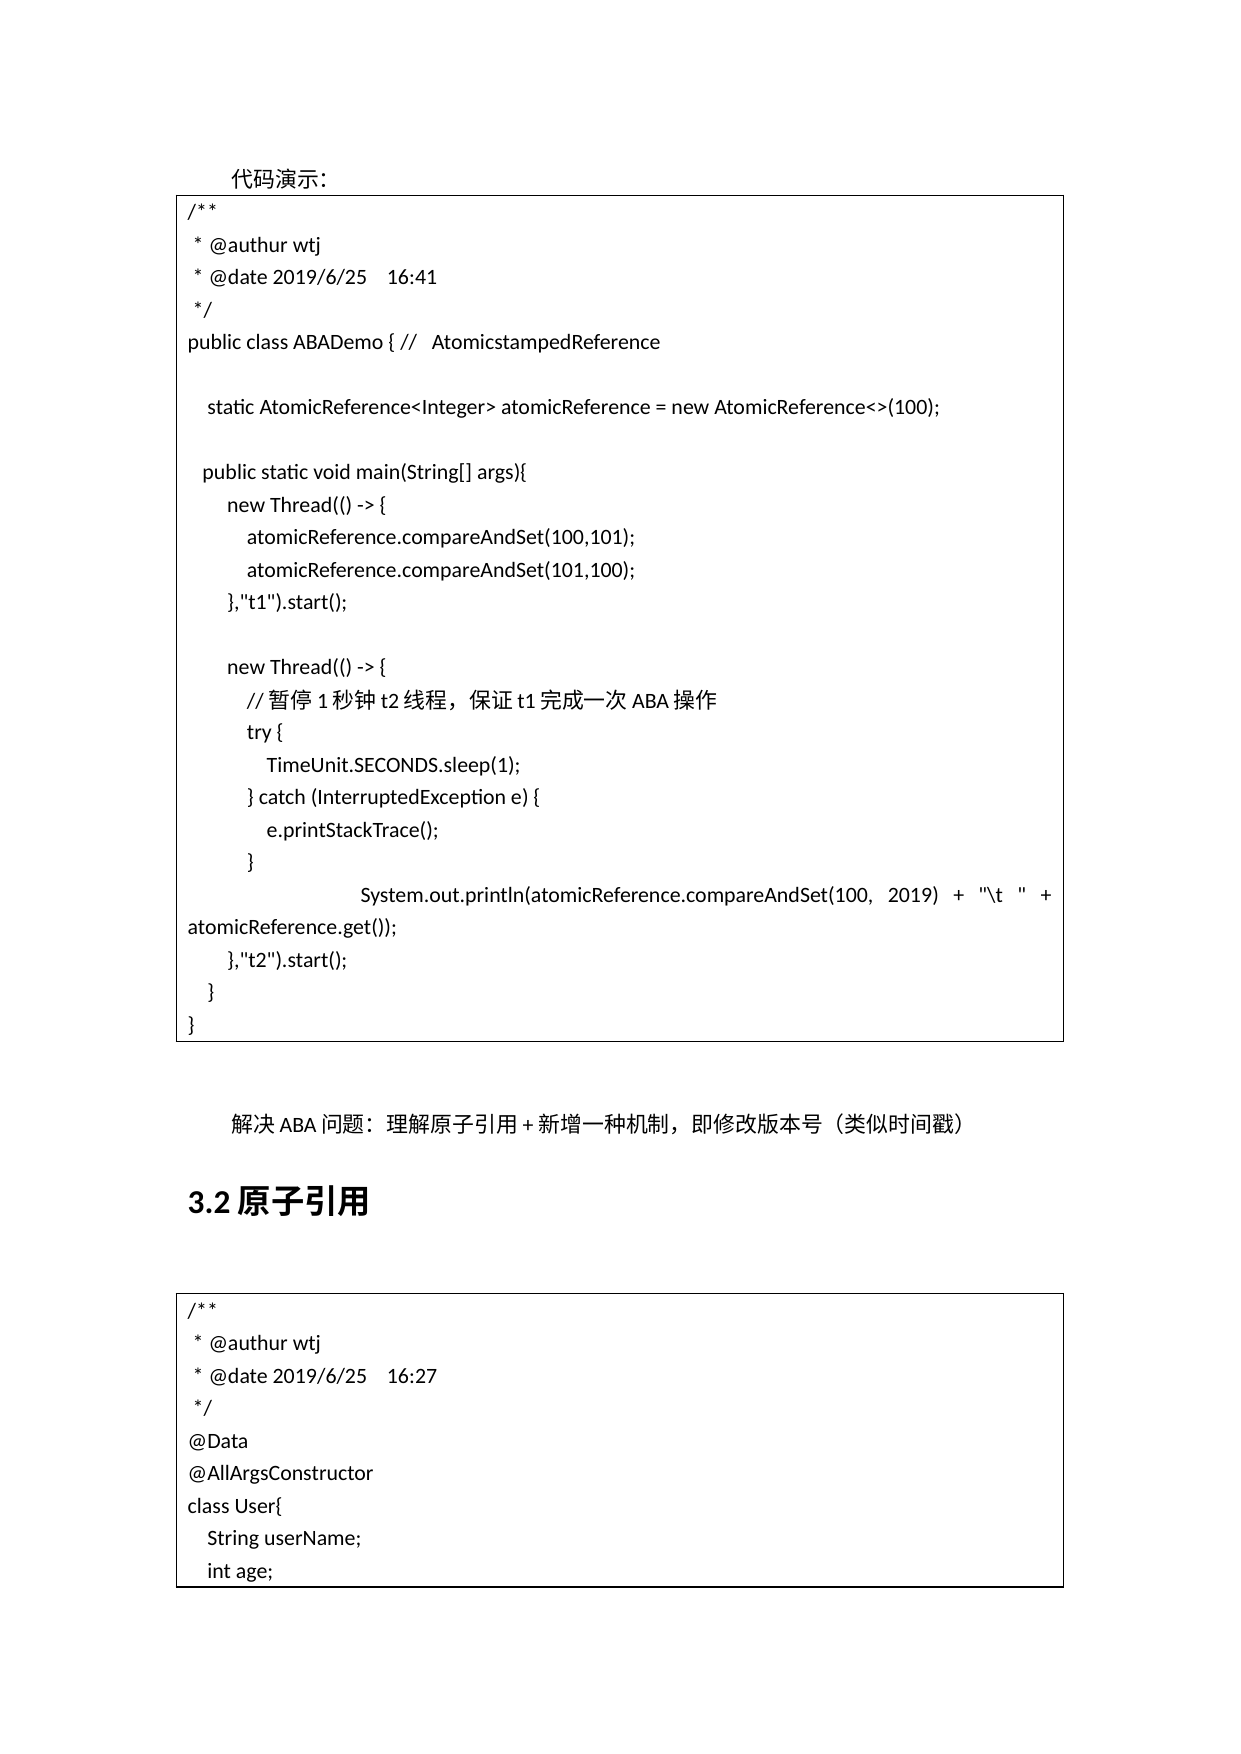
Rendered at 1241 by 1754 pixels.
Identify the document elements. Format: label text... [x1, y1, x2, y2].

text 解决ABA问题：理解原子引用 + 新增一种机制，即修改版本号（类似时间戳） [187, 1107, 1053, 1139]
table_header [177, 1294, 1063, 1586]
text 代码演示： [187, 162, 1053, 194]
subtitle 原子引用 [187, 1166, 1053, 1231]
table_header /** * @authur wtj * @date 2019/6/25 16:41 */ public class ABADemo { // AtomicstampedReference static AtomicReference<Integer> atomicReference = new AtomicReference<>(100); public static void main(String[] args){ new Thread(() -> { atomicReference.compareAndSet(100,101); atomicReference.compareAndSet(101,100); },"t1").start(); new Thread(() -> { // 暂停1秒钟t2线程，保证t1完成一次ABA操作 try { TimeUnit.SECONDS.sleep(1); } catch (InterruptedException e) { e.printStackTrace(); } System.out.println(atomicReference.compareAndSet(100, 2019) + "\t " + atomicReference.get()); },"t2").start(); } } [177, 196, 1063, 1041]
